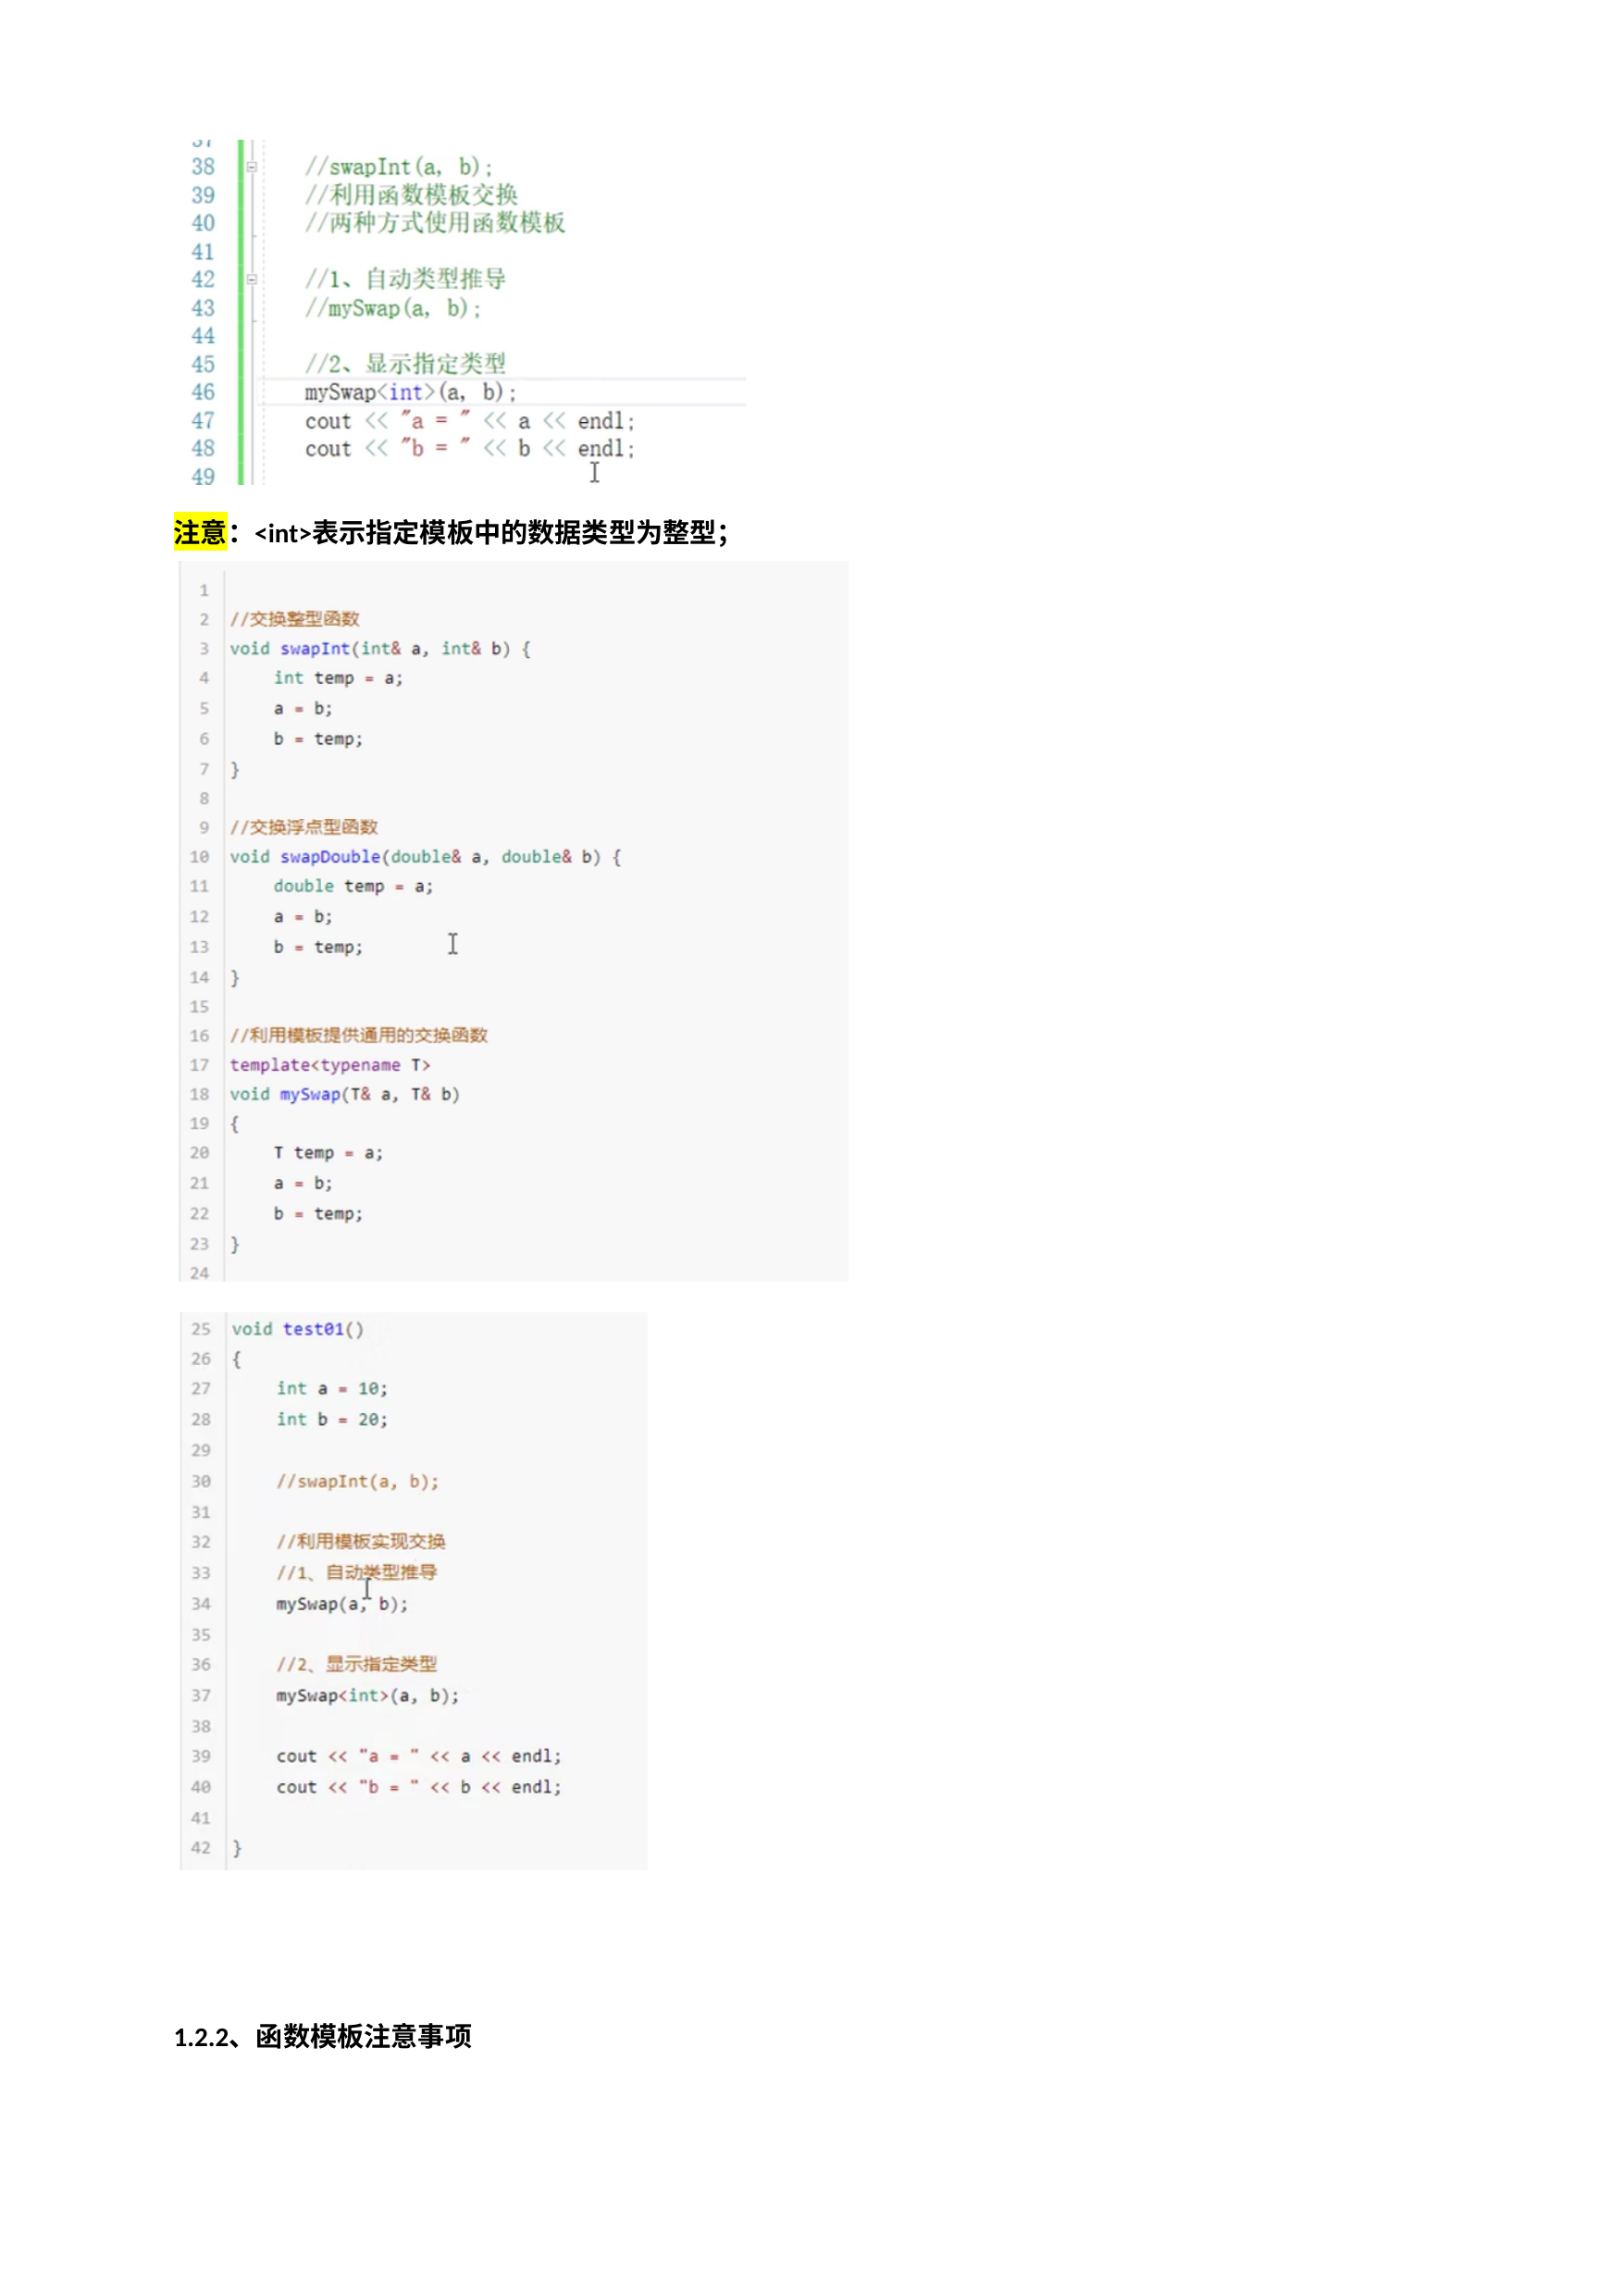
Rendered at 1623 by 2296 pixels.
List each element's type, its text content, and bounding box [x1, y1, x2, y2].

text 1.2.2、函数模板注意事项 [173, 2004, 1449, 2065]
picture [173, 561, 849, 1282]
picture [173, 1312, 648, 1870]
picture [173, 140, 747, 485]
text 注意：<int>表示指定模板中的数据类型为整型； [173, 501, 1449, 561]
